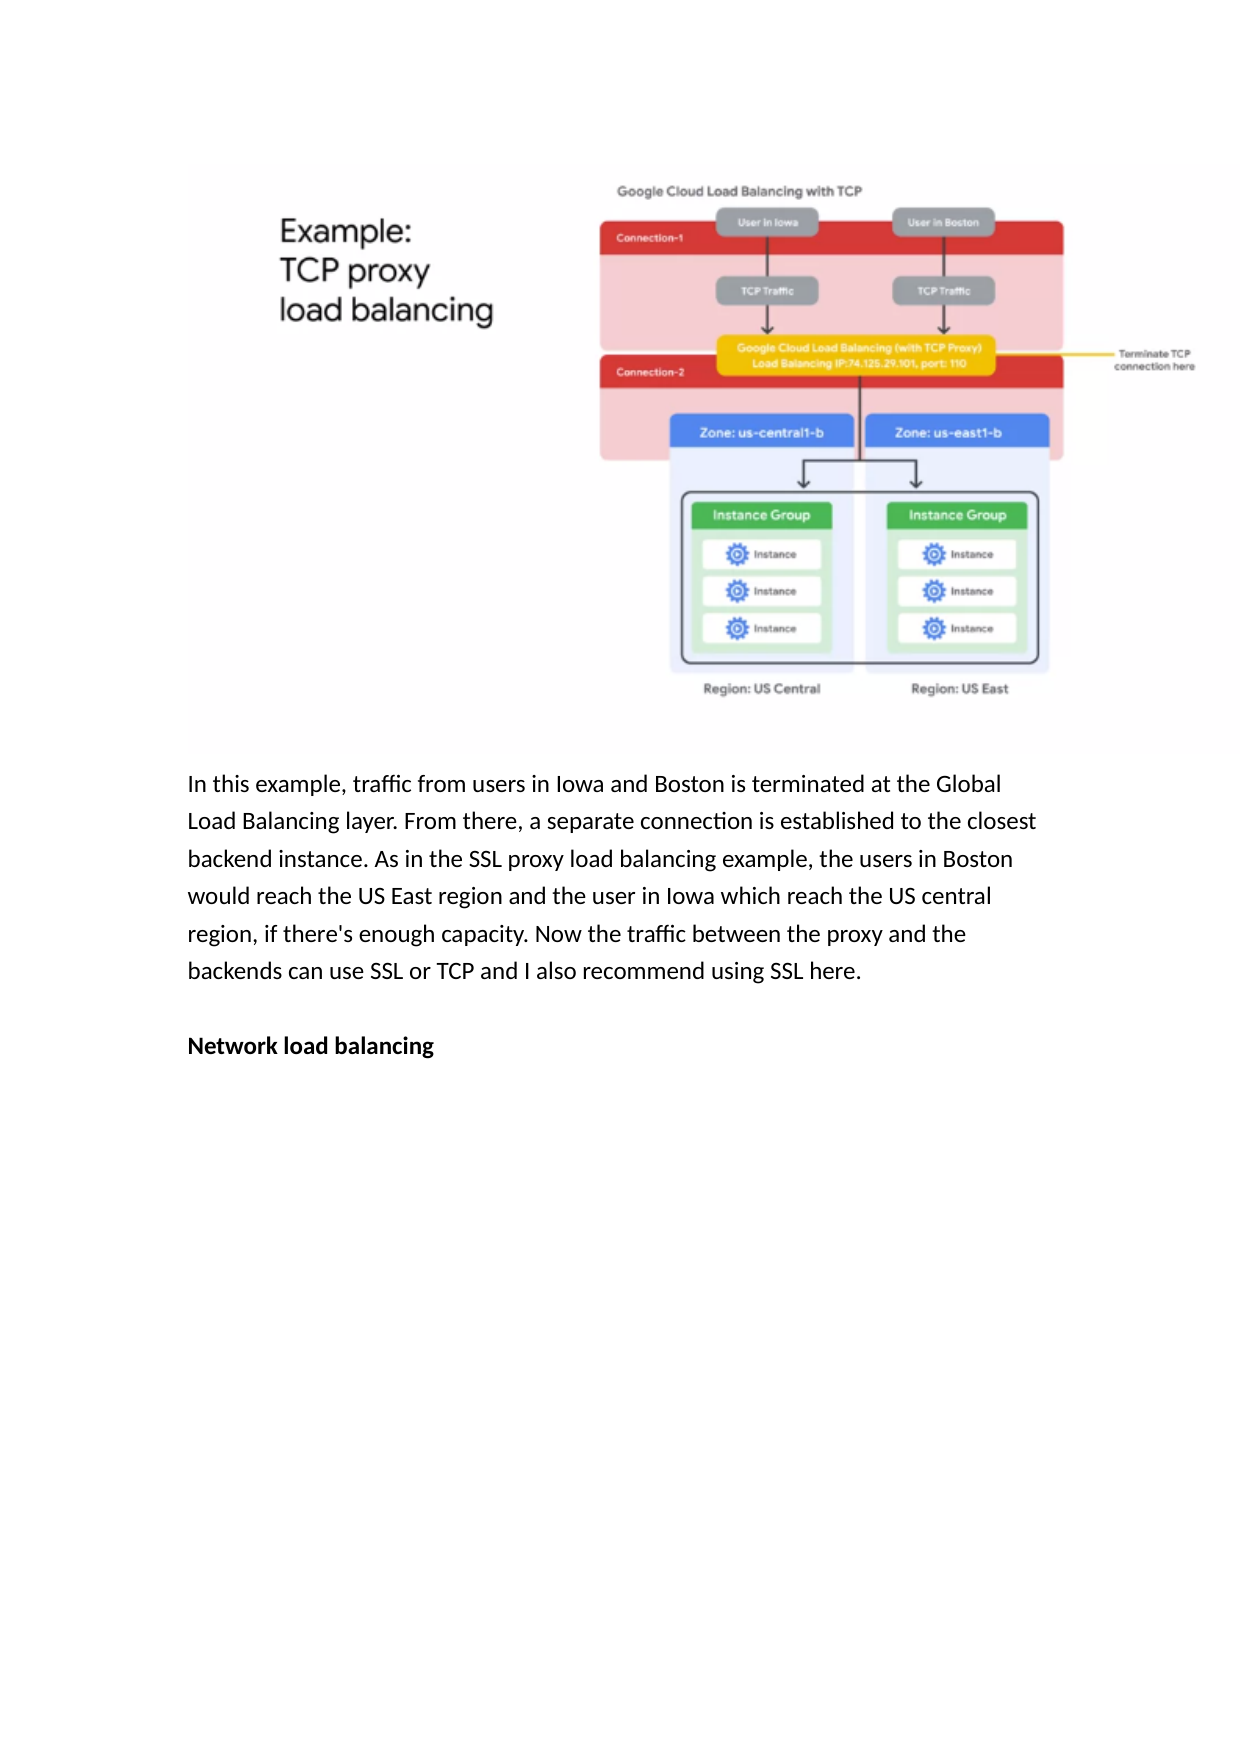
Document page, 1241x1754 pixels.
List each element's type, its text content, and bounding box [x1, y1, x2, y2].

text Network load balancing [187, 1027, 1053, 1064]
picture [187, 164, 1241, 754]
text In this example, traffic from users in Iowa and Boston is terminated at the Global Load Balancing layer. From there, a separate connection is established to the closest backend instance. As in the SSL proxy load balancing example, the users in Boston would reach the US East region and the user in Iowa which reach the US central region, if there's enough capacity. Now the traffic between the proxy and the backends can use SSL or TCP and I also recommend using SSL here. [187, 764, 1053, 989]
